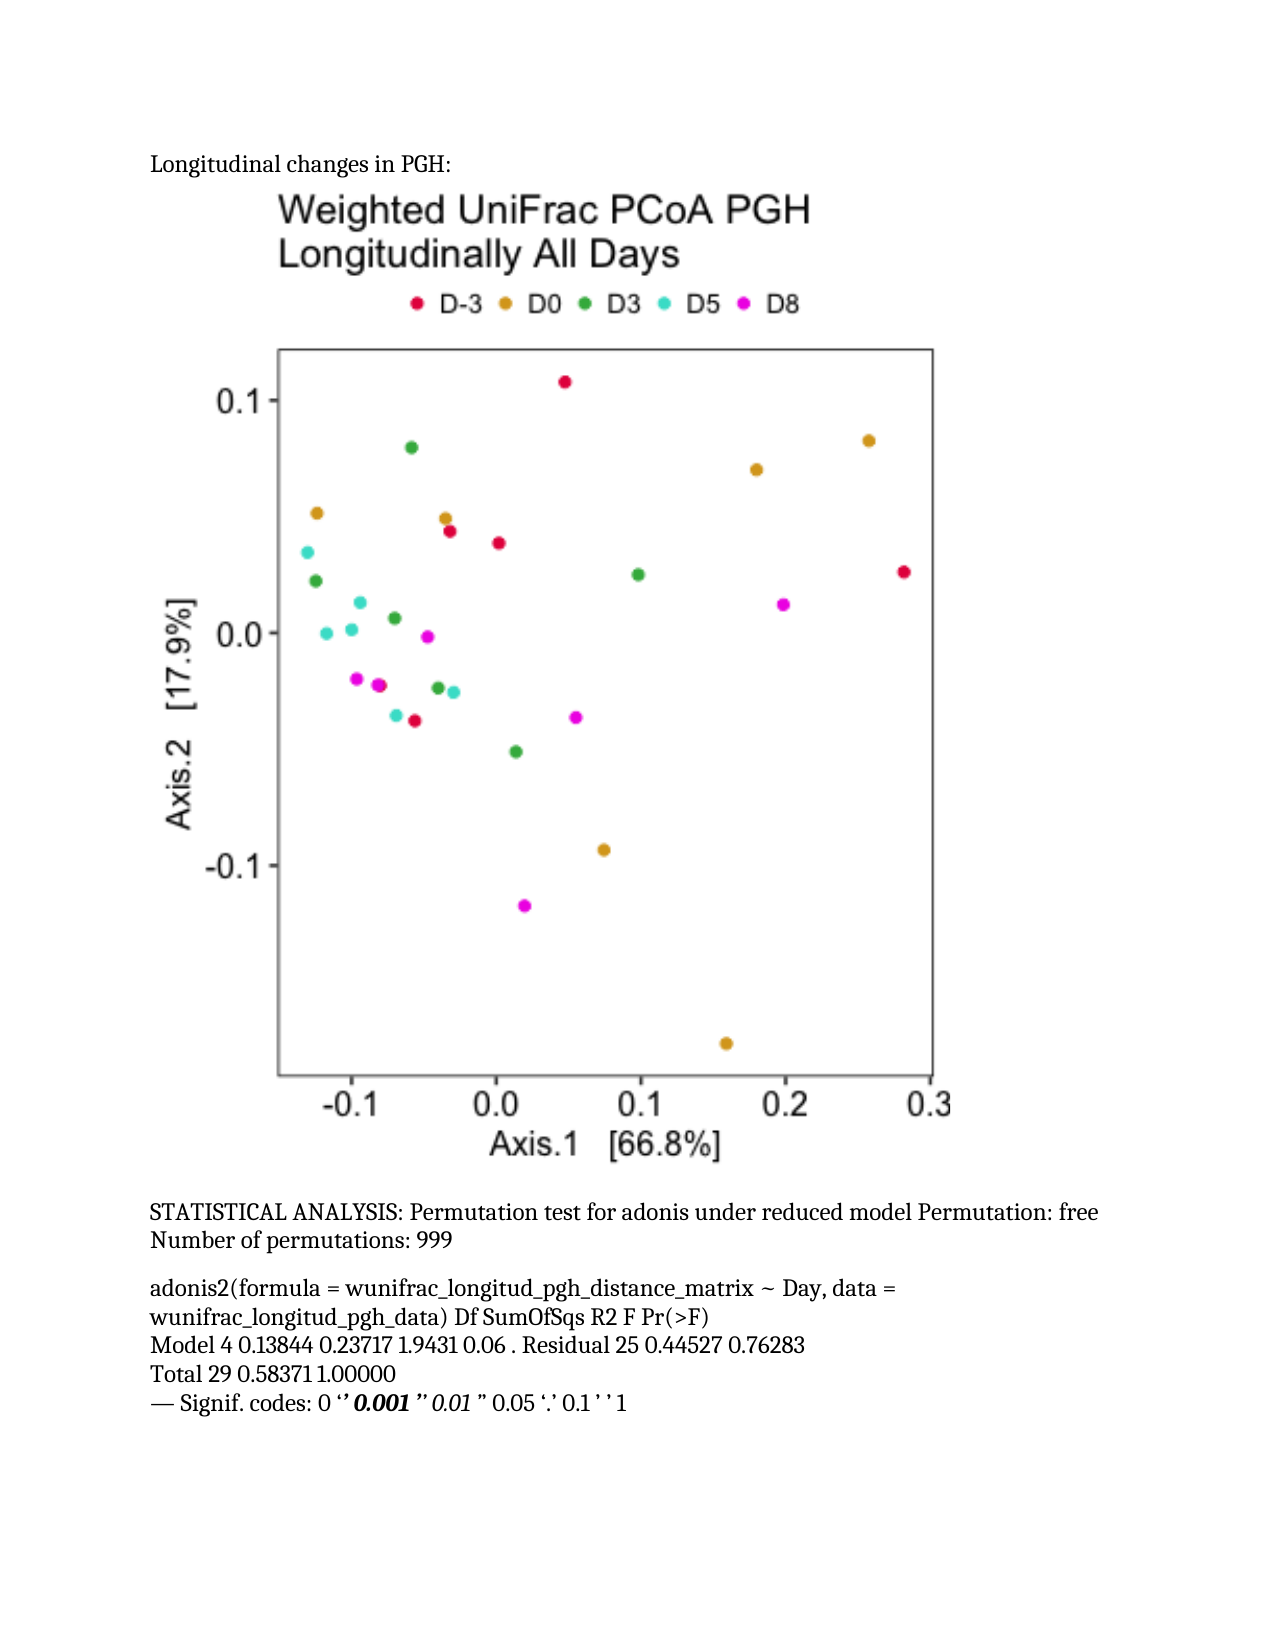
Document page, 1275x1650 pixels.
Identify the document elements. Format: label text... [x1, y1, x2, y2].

text STATISTICAL ANALYSIS: Permutation test for adonis under reduced model Permutation: free Number of permutations: 999 [150, 1197, 1125, 1255]
picture [150, 178, 951, 1179]
text adonis2(formula = wunifrac_longitud_pgh_distance_matrix ~ Day, data = wunifrac_longitud_pgh_data) Df SumOfSqs R2 F Pr(>F) Model 4 0.13844 0.23717 1.9431 0.06 . Residual 25 0.44527 0.76283 Total 29 0.58371 1.00000 — Signif. codes: 0 ‘’ 0.001 ’’ 0.01 ’’ 0.05 ‘.’ 0.1 ’ ’ 1 [150, 1274, 1125, 1417]
